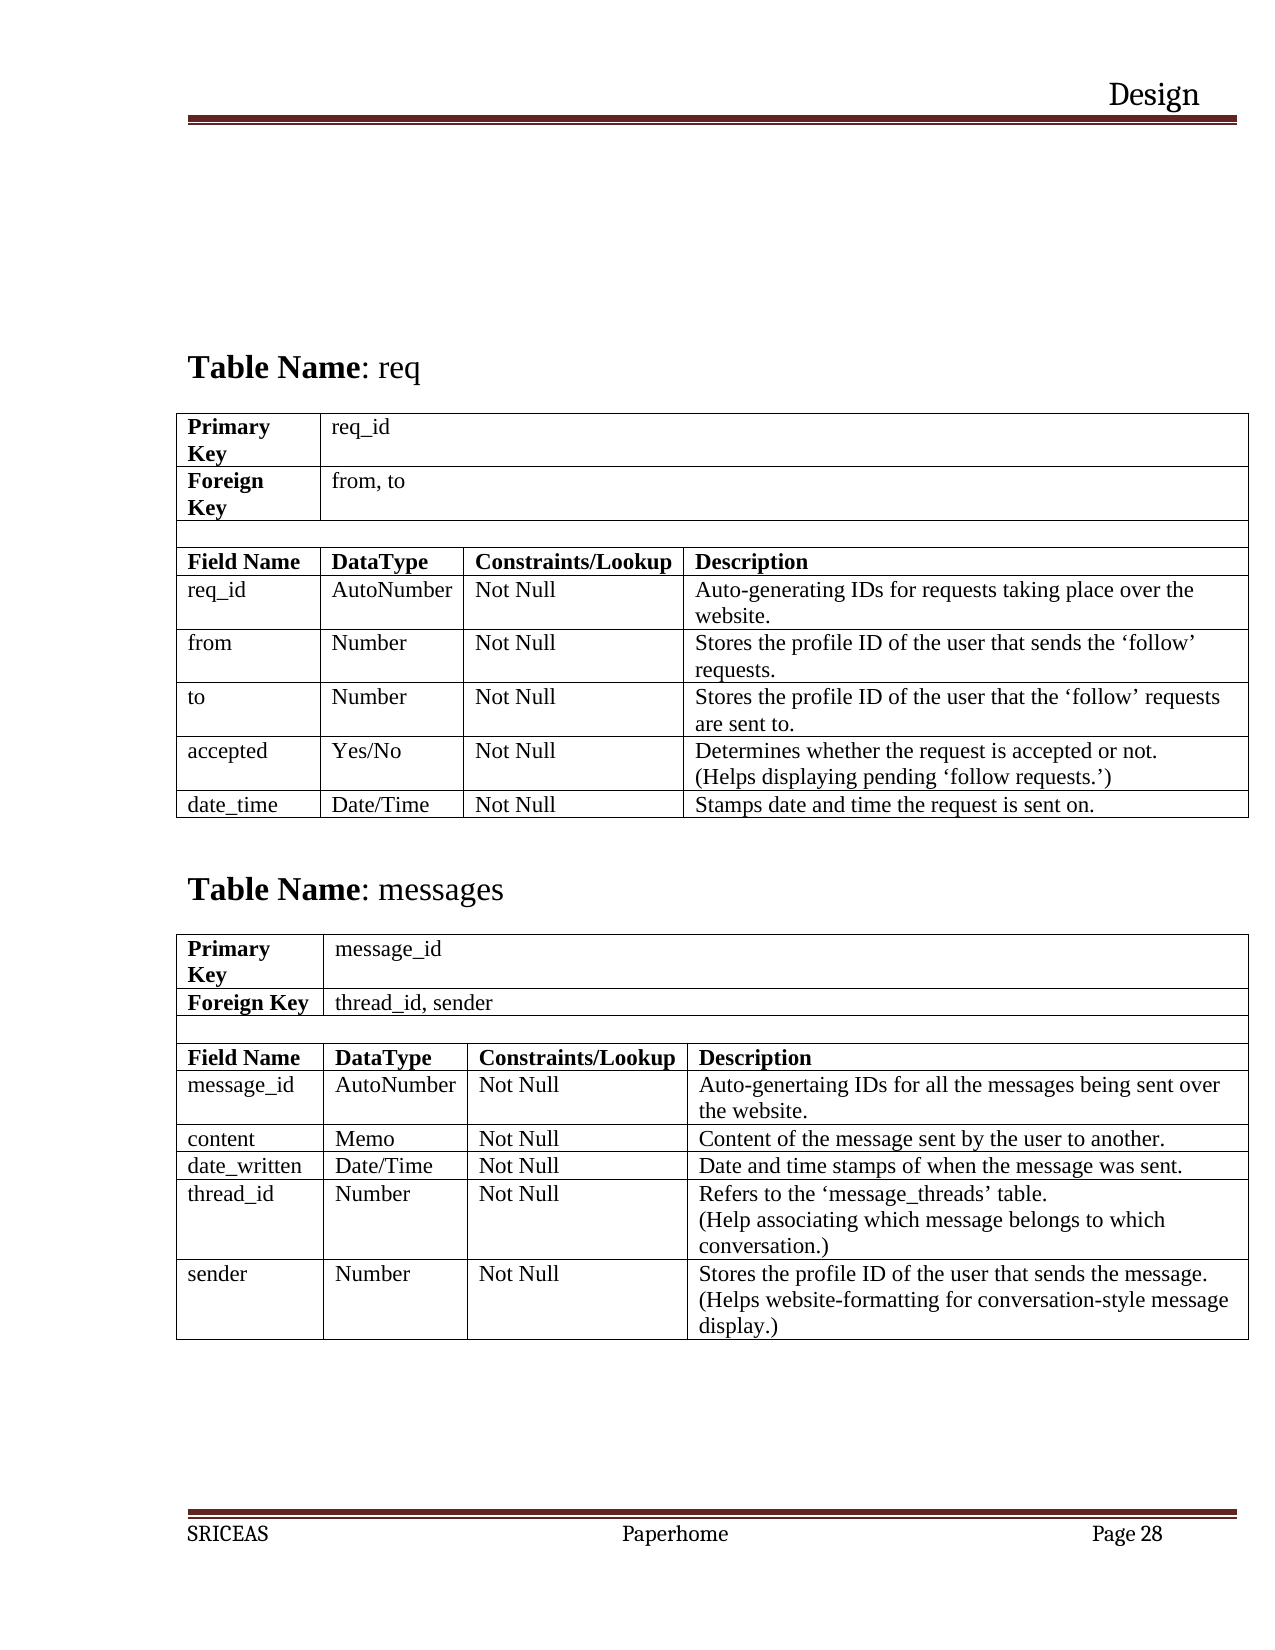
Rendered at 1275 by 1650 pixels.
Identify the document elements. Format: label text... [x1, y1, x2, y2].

table_cell Not Null [464, 737, 683, 790]
table_cell Not Null [468, 1260, 687, 1339]
table_cell Foreign Key [177, 467, 320, 520]
table_cell Number [324, 1180, 467, 1259]
table_cell thread_id [177, 1180, 323, 1259]
table_cell Not Null [464, 683, 683, 736]
table_cell AutoNumber [321, 576, 463, 628]
table_cell Field Name [177, 1044, 323, 1070]
table_cell req_id [177, 576, 320, 628]
table_cell Stamps date and time the request is sent on. [684, 791, 1248, 817]
table_cell thread_id, sender [324, 989, 1248, 1015]
table_cell Not Null [468, 1180, 687, 1259]
table_cell message_id [177, 1071, 323, 1124]
table_header Primary Key [177, 935, 323, 988]
table_cell [177, 1016, 1248, 1043]
table_cell Date/Time [321, 791, 463, 817]
table_cell date_time [177, 791, 320, 817]
table_cell Refers to the ‘message_threads’ table. (Help associating which message belongs to which conversation.) [688, 1180, 1248, 1259]
table_header message_id [324, 935, 1248, 988]
table_cell Content of the message sent by the user to another. [688, 1125, 1248, 1151]
table_cell Determines whether the request is accepted or not. (Helps displaying pending ‘follow requests.’) [684, 737, 1248, 790]
table_cell Number [321, 630, 463, 682]
table_cell Stores the profile ID of the user that the ‘follow’ requests are sent to. [684, 683, 1248, 736]
table_cell Date/Time [324, 1152, 467, 1178]
table_cell accepted [177, 737, 320, 790]
table_cell Auto-generating IDs for requests taking place over the website. [684, 576, 1248, 628]
table_cell [177, 521, 1248, 547]
table_cell Number [321, 683, 463, 736]
table_cell date_written [177, 1152, 323, 1178]
table_cell to [177, 683, 320, 736]
table_cell DataType [324, 1044, 467, 1070]
table_cell Not Null [464, 630, 683, 682]
table_header Primary Key [177, 414, 320, 466]
table_cell Not Null [464, 576, 683, 628]
table_cell Constraints/Lookup [468, 1044, 687, 1070]
table_cell Auto-genertaing IDs for all the messages being sent over the website. [688, 1071, 1248, 1124]
table_cell Yes/No [321, 737, 463, 790]
text Table Name: req [187, 347, 1237, 386]
table_cell Not Null [468, 1152, 687, 1178]
table_cell Not Null [468, 1125, 687, 1151]
table_header req_id [321, 414, 1248, 466]
table_cell Memo [324, 1125, 467, 1151]
table_cell Description [684, 548, 1248, 575]
table_cell Description [688, 1044, 1248, 1070]
table_cell from [177, 630, 320, 682]
table_cell Date and time stamps of when the message was sent. [688, 1152, 1248, 1178]
table_cell DataType [321, 548, 463, 575]
table_cell Number [324, 1260, 467, 1339]
table_cell Foreign Key [177, 989, 323, 1015]
table_cell Stores the profile ID of the user that sends the message. (Helps website-formatting for conversation-style message display.) [688, 1260, 1248, 1339]
table_cell sender [177, 1260, 323, 1339]
table_cell AutoNumber [324, 1071, 467, 1124]
table_cell content [177, 1125, 323, 1151]
table_cell from, to [321, 467, 1248, 520]
table_cell Not Null [468, 1071, 687, 1124]
table_cell Field Name [177, 548, 320, 575]
table_cell Stores the profile ID of the user that sends the ‘follow’ requests. [684, 630, 1248, 682]
text Table Name: messages [187, 869, 1237, 907]
table_cell Constraints/Lookup [464, 548, 683, 575]
table_cell Not Null [464, 791, 683, 817]
